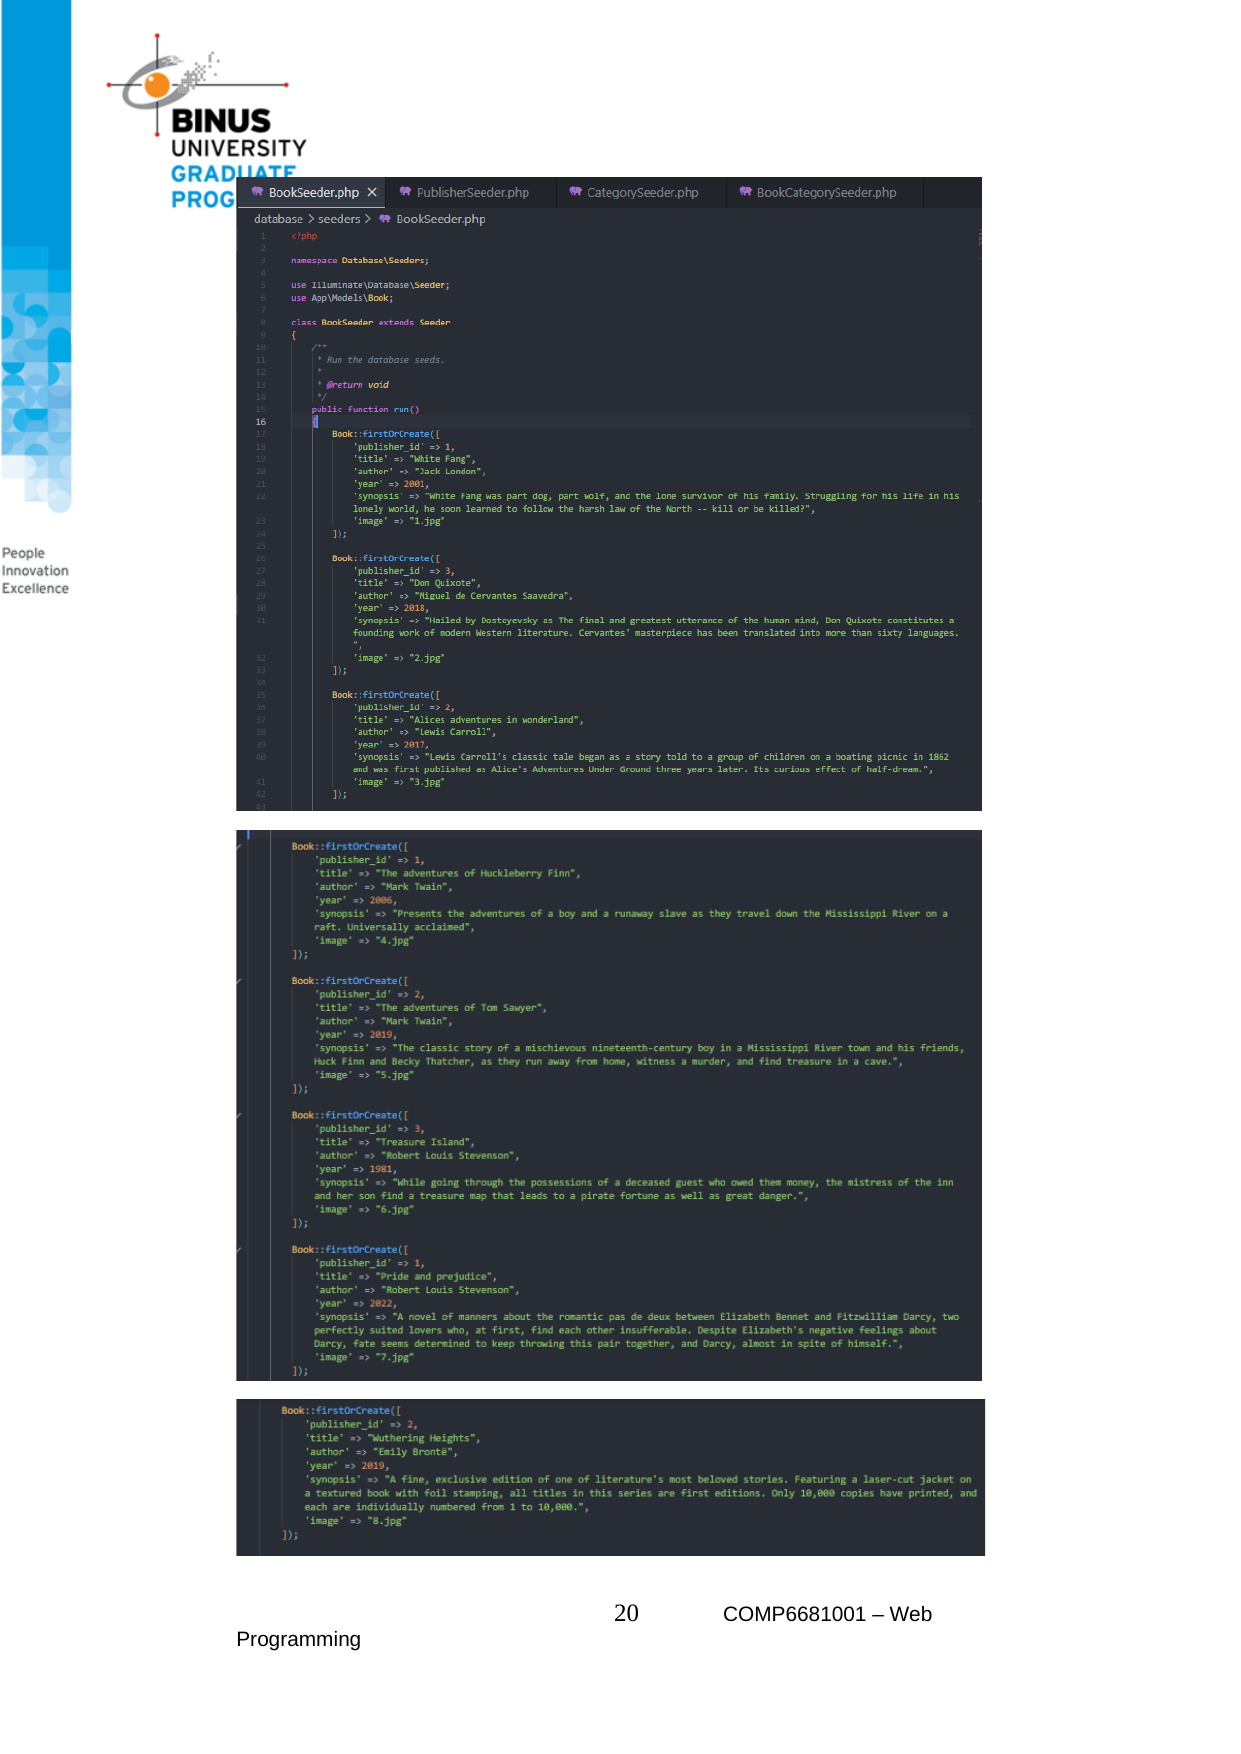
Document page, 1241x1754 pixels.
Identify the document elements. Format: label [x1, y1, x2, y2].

picture [0, 0, 982, 811]
picture [236, 1399, 985, 1556]
picture [236, 830, 982, 1381]
